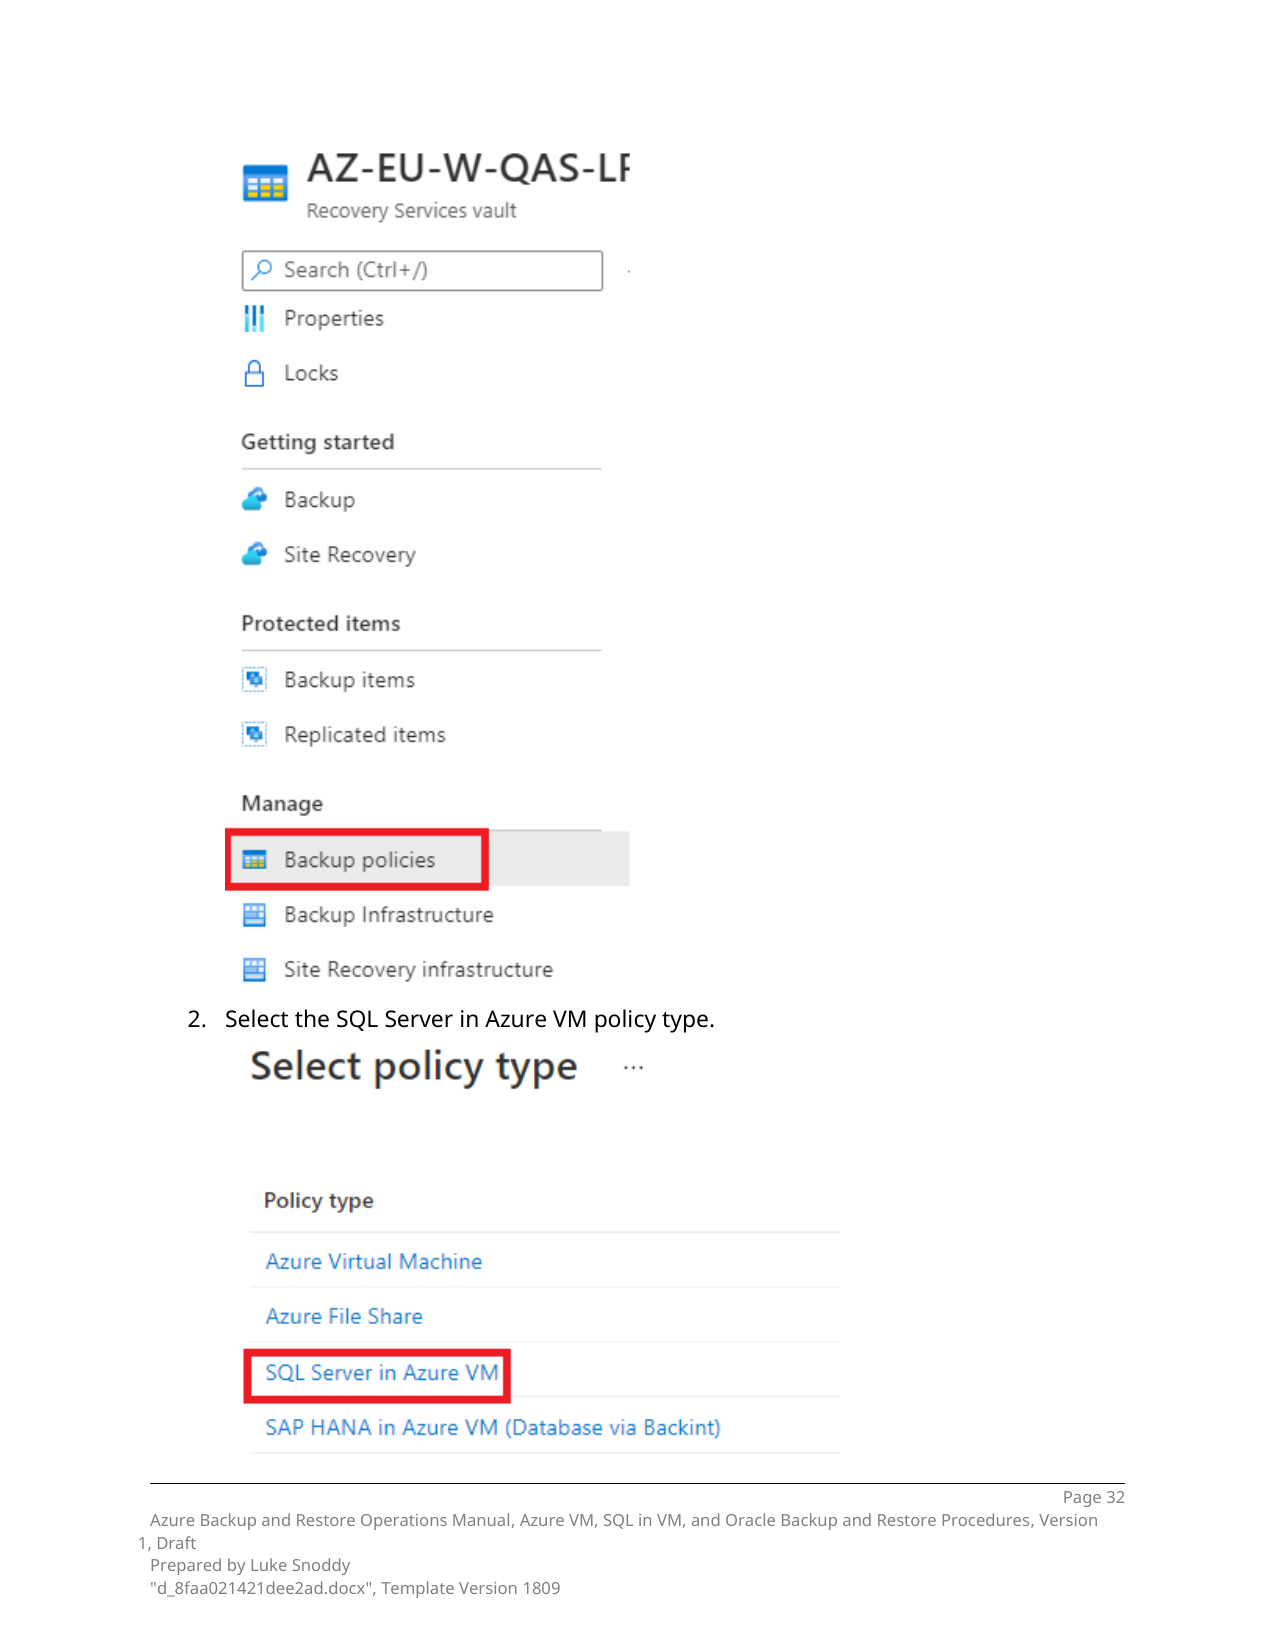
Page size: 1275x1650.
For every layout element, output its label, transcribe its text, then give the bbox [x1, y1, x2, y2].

list Select the SQL Server in Azure VM policy type. [187, 1003, 1125, 1034]
picture [225, 1039, 841, 1454]
picture [225, 150, 913, 999]
